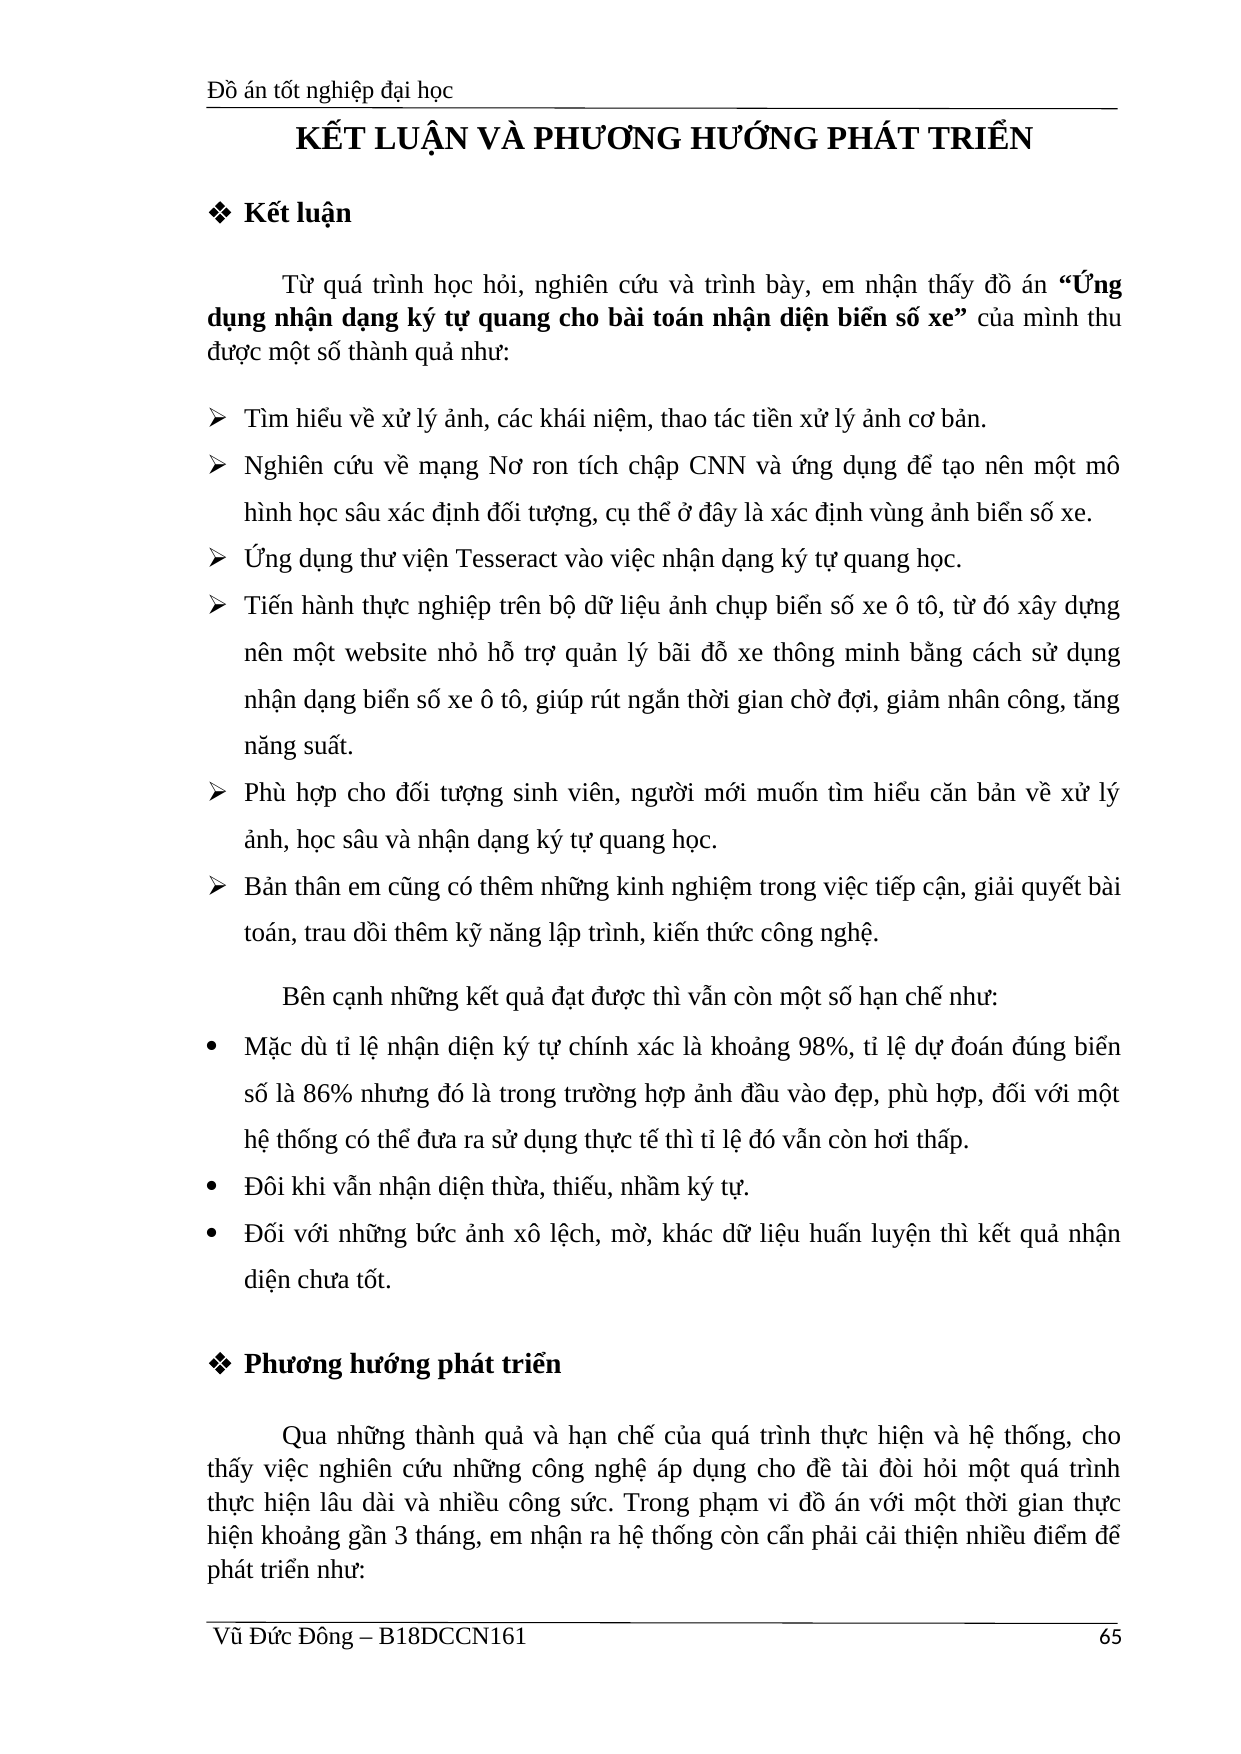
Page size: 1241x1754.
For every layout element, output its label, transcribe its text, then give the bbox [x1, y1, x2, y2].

list Đôi khi vẫn nhận diện thừa, thiếu, nhầm ký tự. [207, 1170, 1122, 1201]
list KẾT LUẬN VÀ PHƯƠNG HƯỚNG PHÁT TRIỂN [207, 118, 1122, 156]
list Mặc dù tỉ lệ nhận diện ký tự chính xác là khoảng 98%, tỉ lệ dự đoán đúng biển số là 86% nhưng đó là trong trường hợp ảnh đầu vào đẹp, phù hợp, đối với một hệ thống có thể đưa ra sử dụng thực tế thì tỉ lệ đó vẫn còn hơi thấp. [207, 1030, 1122, 1154]
list Qua những thành quả và hạn chế của quá trình thực hiện và hệ thống, cho thấy việc nghiên cứu những công nghệ áp dụng cho đề tài đòi hỏi một quá trình thực hiện lâu dài và nhiều công sức. Trong phạm vi đồ án với một thời gian thực hiện khoảng gần 3 tháng, em nhận ra hệ thống còn cẩn phải cải thiện nhiều điểm để phát triển như: [207, 1419, 1122, 1584]
list Tiến hành thực nghiệp trên bộ dữ liệu ảnh chụp biển số xe ô tô, từ đó xây dựng nên một website nhỏ hỗ trợ quản lý bãi đỗ xe thông minh bằng cách sử dụng nhận dạng biển số xe ô tô, giúp rút ngắn thời gian chờ đợi, giảm nhân công, tăng năng suất. [207, 589, 1122, 761]
list Phù hợp cho đối tượng sinh viên, người mới muốn tìm hiểu căn bản về xử lý ảnh, học sâu và nhận dạng ký tự quang học. [207, 776, 1122, 854]
list Nghiên cứu về mạng Nơ ron tích chập CNN và ứng dụng để tạo nên một mô hình học sâu xác định đối tượng, cụ thể ở đây là xác định vùng ảnh biển số xe. [207, 449, 1122, 527]
list Bản thân em cũng có thêm những kinh nghiệm trong việc tiếp cận, giải quyết bài toán, trau dồi thêm kỹ năng lập trình, kiến thức công nghệ. [207, 869, 1122, 947]
list Phương hướng phát triển [207, 1346, 1122, 1380]
text Bên cạnh những kết quả đạt được thì vẫn còn một số hạn chế như: [207, 980, 1122, 1011]
list Ứng dụng thư viện Tesseract vào việc nhận dạng ký tự quang học. [207, 542, 1122, 574]
list Kết luận [207, 196, 1122, 229]
list Từ quá trình học hỏi, nghiên cứu và trình bày, em nhận thấy đồ án “Ứng dụng nhận dạng ký tự quang cho bài toán nhận diện biển số xe” của mình thu được một số thành quả như: [207, 268, 1122, 366]
list Đối với những bức ảnh xô lệch, mờ, khác dữ liệu huấn luyện thì kết quả nhận diện chưa tốt. [207, 1217, 1122, 1295]
list Tìm hiểu về xử lý ảnh, các khái niệm, thao tác tiền xử lý ảnh cơ bản. [207, 402, 1122, 433]
